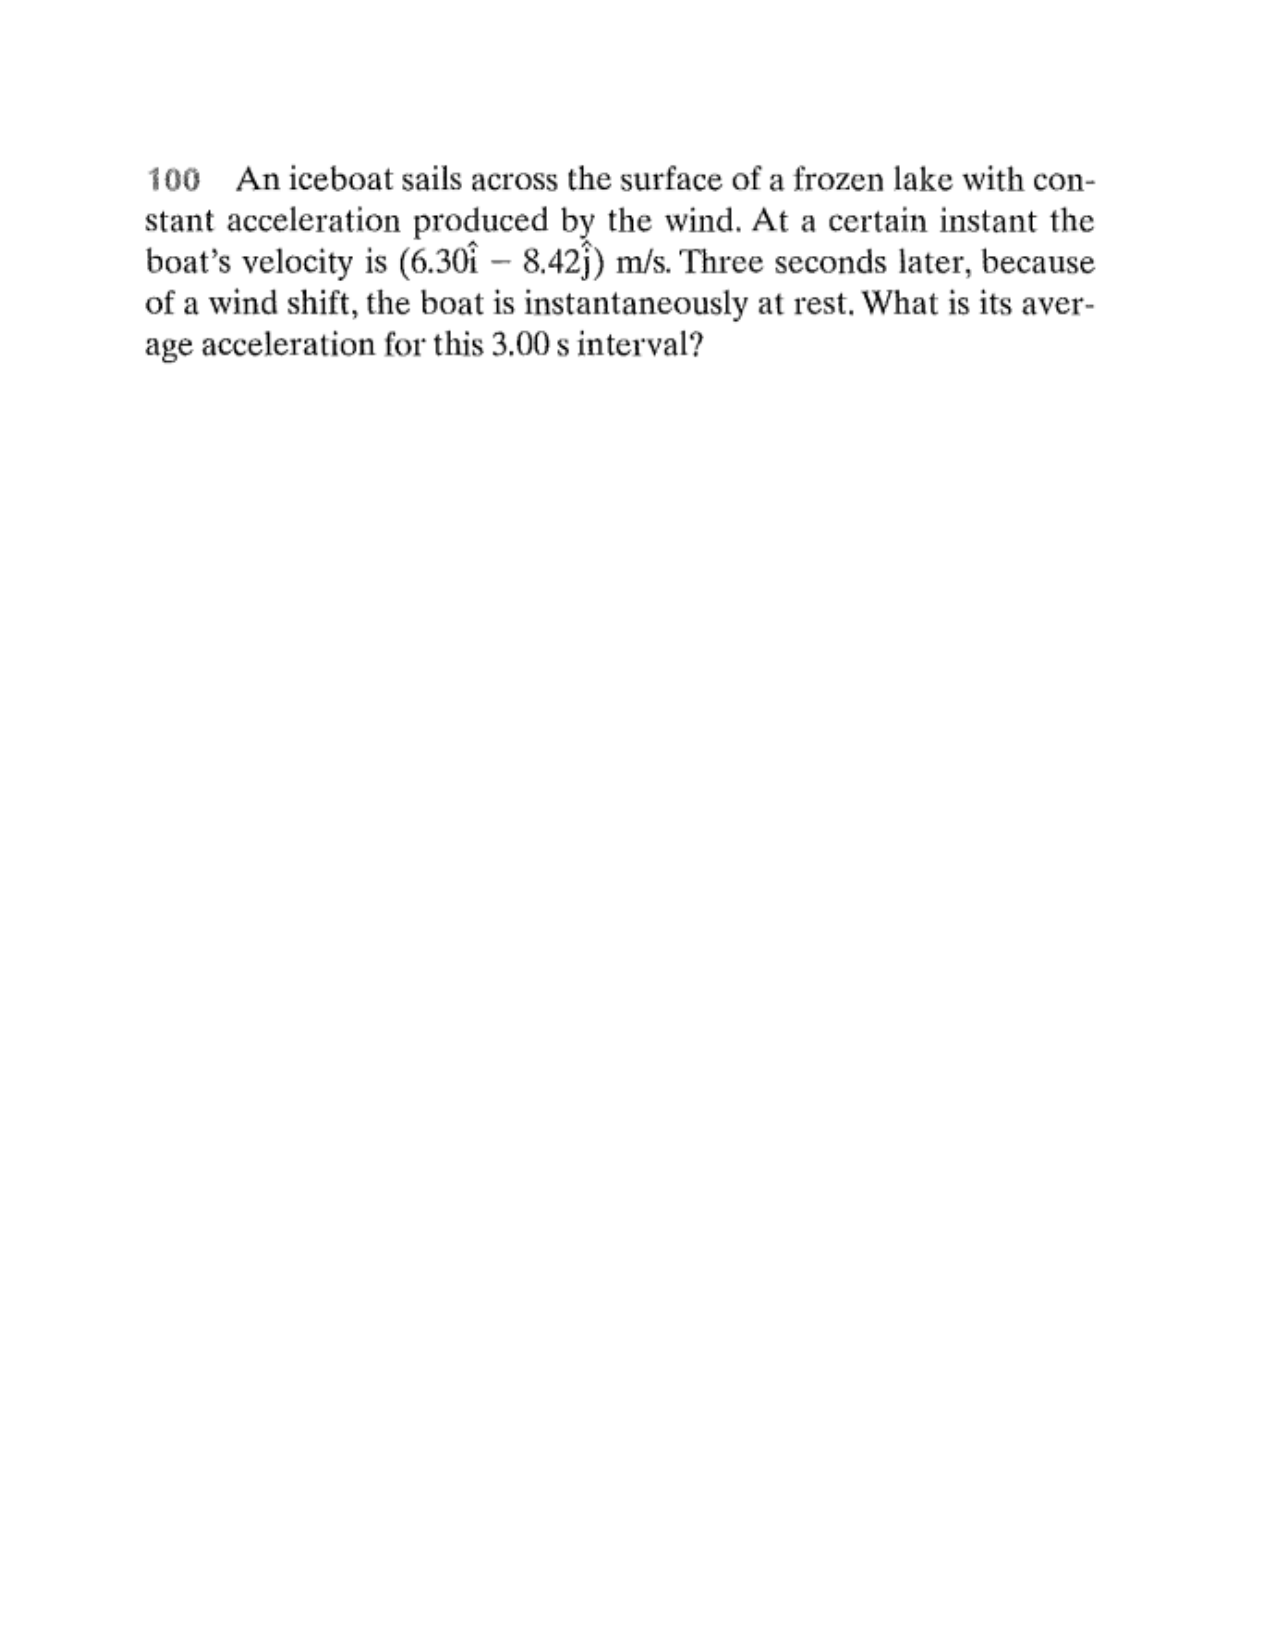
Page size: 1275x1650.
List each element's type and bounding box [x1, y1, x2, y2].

picture [135, 150, 1116, 374]
